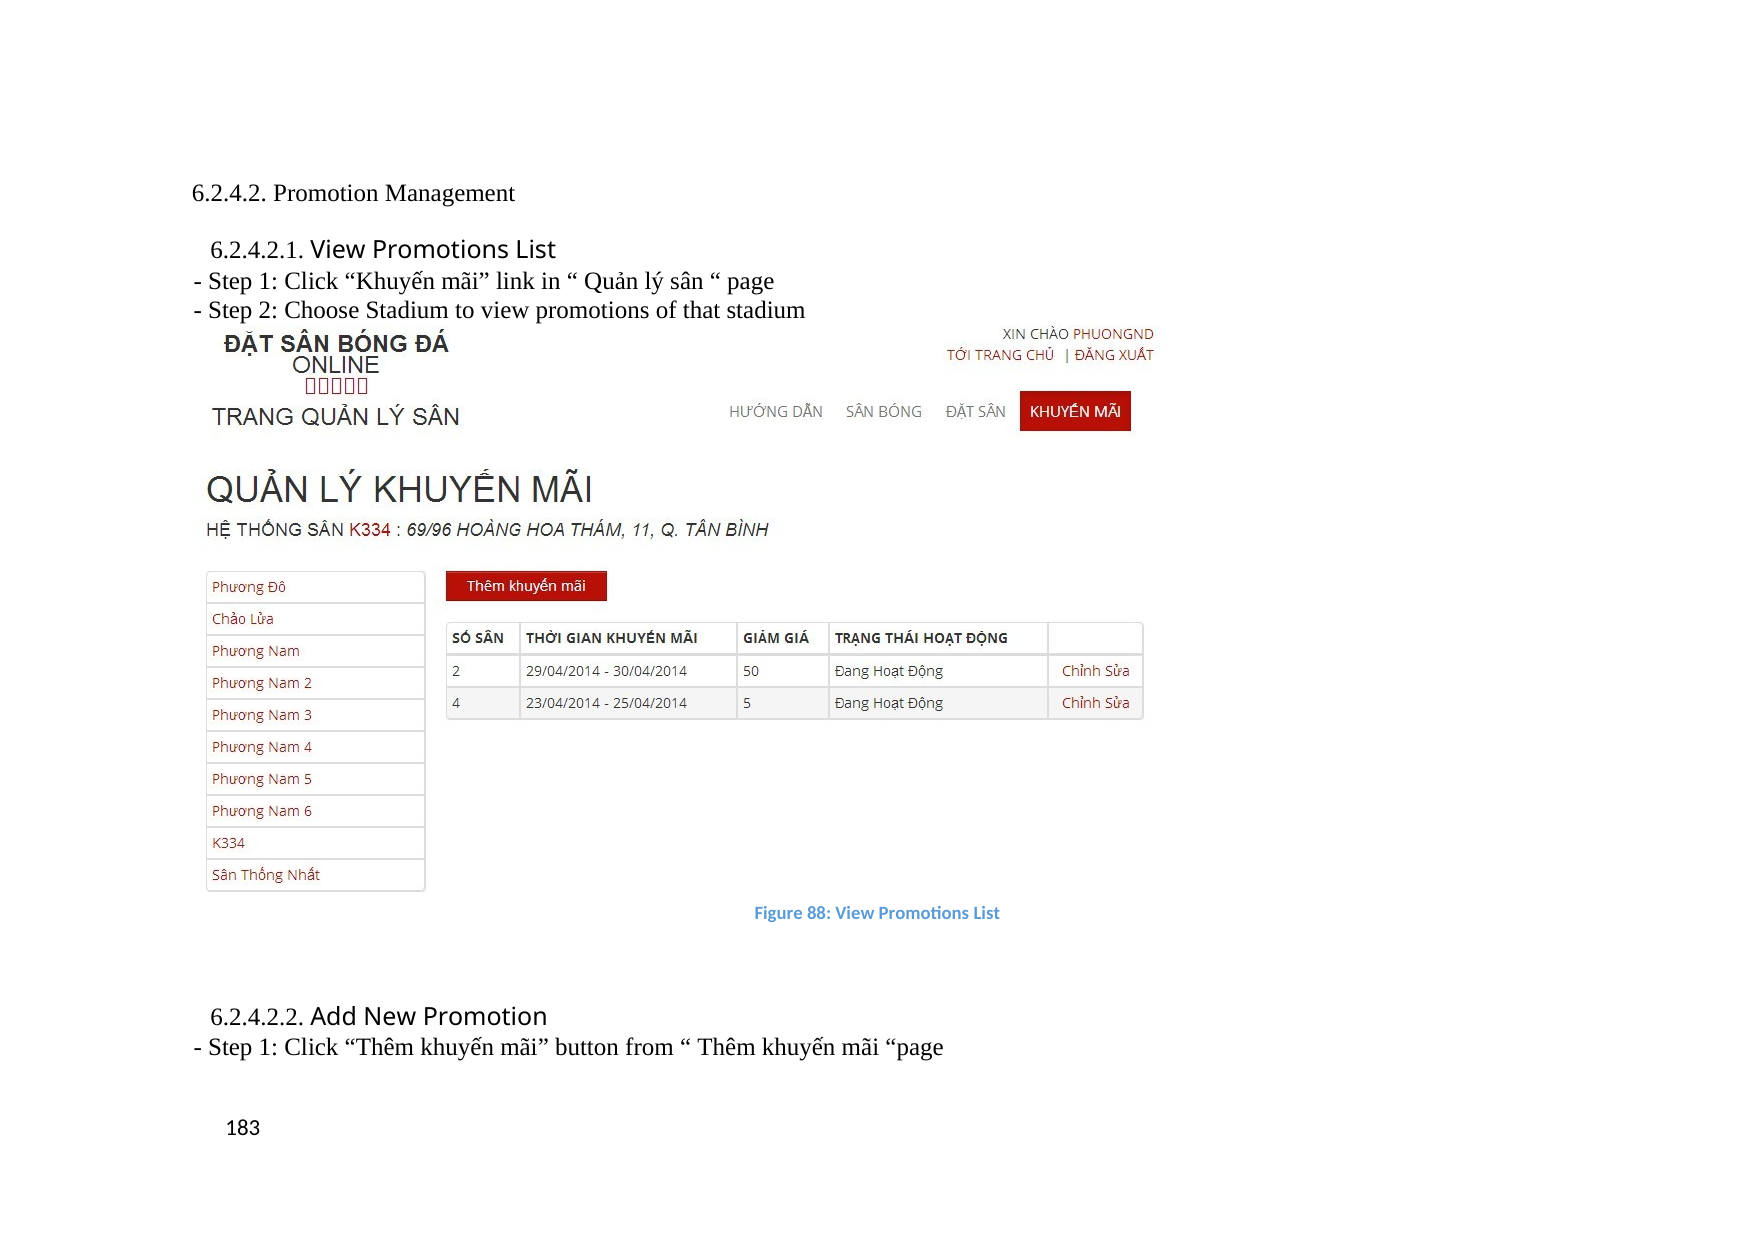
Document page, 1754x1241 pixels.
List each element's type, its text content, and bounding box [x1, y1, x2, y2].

picture [193, 325, 1169, 901]
subtitle Promotion Management [192, 179, 1604, 207]
subtitle Add New Promotion [210, 999, 1604, 1032]
text - Step 1: Click “Khuyến mãi” link in “ Quản lý sân “ page [193, 266, 1604, 294]
text Figure 88: View Promotions List [150, 901, 1604, 924]
text - Step 1: Click “Thêm khuyến mãi” button from “ Thêm khuyến mãi “page [193, 1032, 1604, 1061]
text - Step 2: Choose Stadium to view promotions of that stadium [193, 296, 1604, 324]
subtitle View Promotions List [210, 232, 1604, 266]
